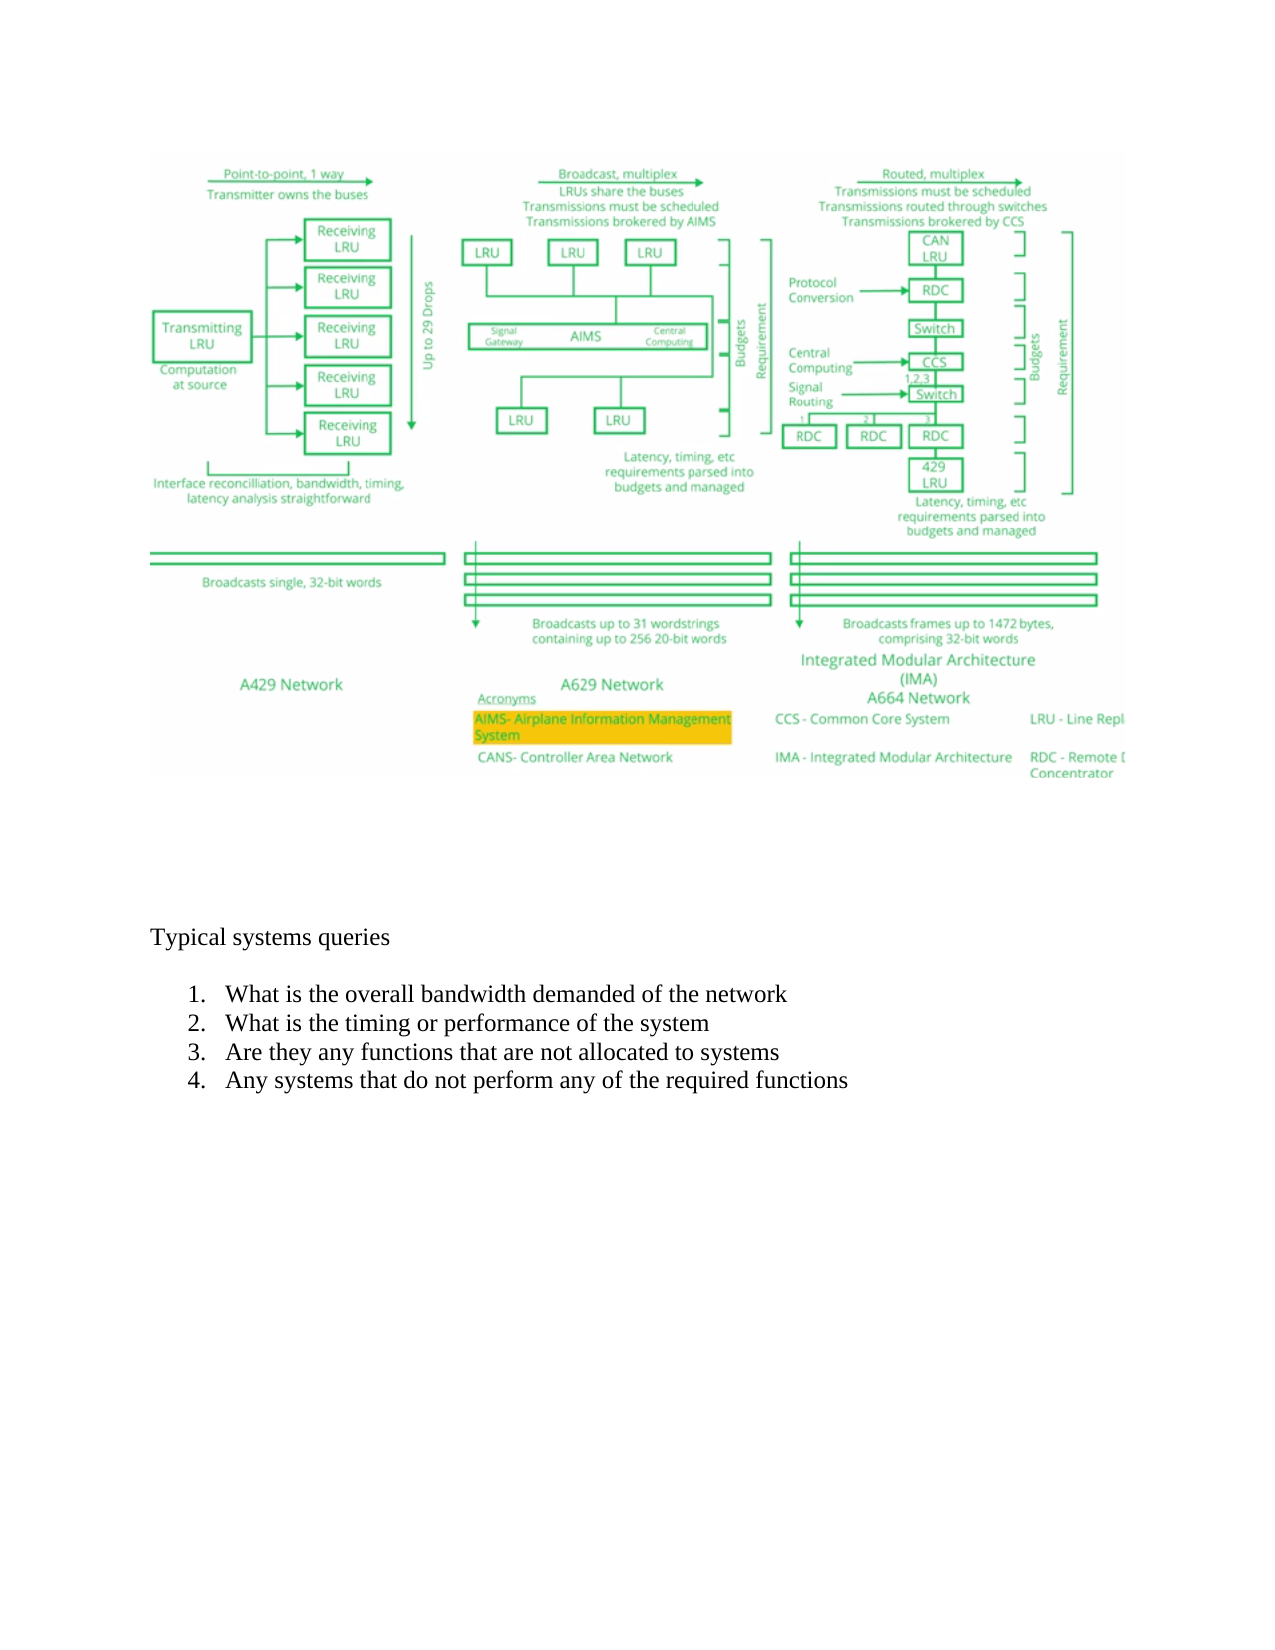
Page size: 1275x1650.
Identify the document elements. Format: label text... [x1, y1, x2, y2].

list Are they any functions that are not allocated to systems [187, 1037, 1125, 1065]
text Typical systems queries [150, 922, 1125, 950]
list Any systems that do not perform any of the required functions [187, 1065, 1125, 1094]
picture [150, 150, 1125, 778]
list What is the overall bandwidth demanded of the network [187, 979, 1125, 1008]
list What is the timing or performance of the system [187, 1008, 1125, 1037]
